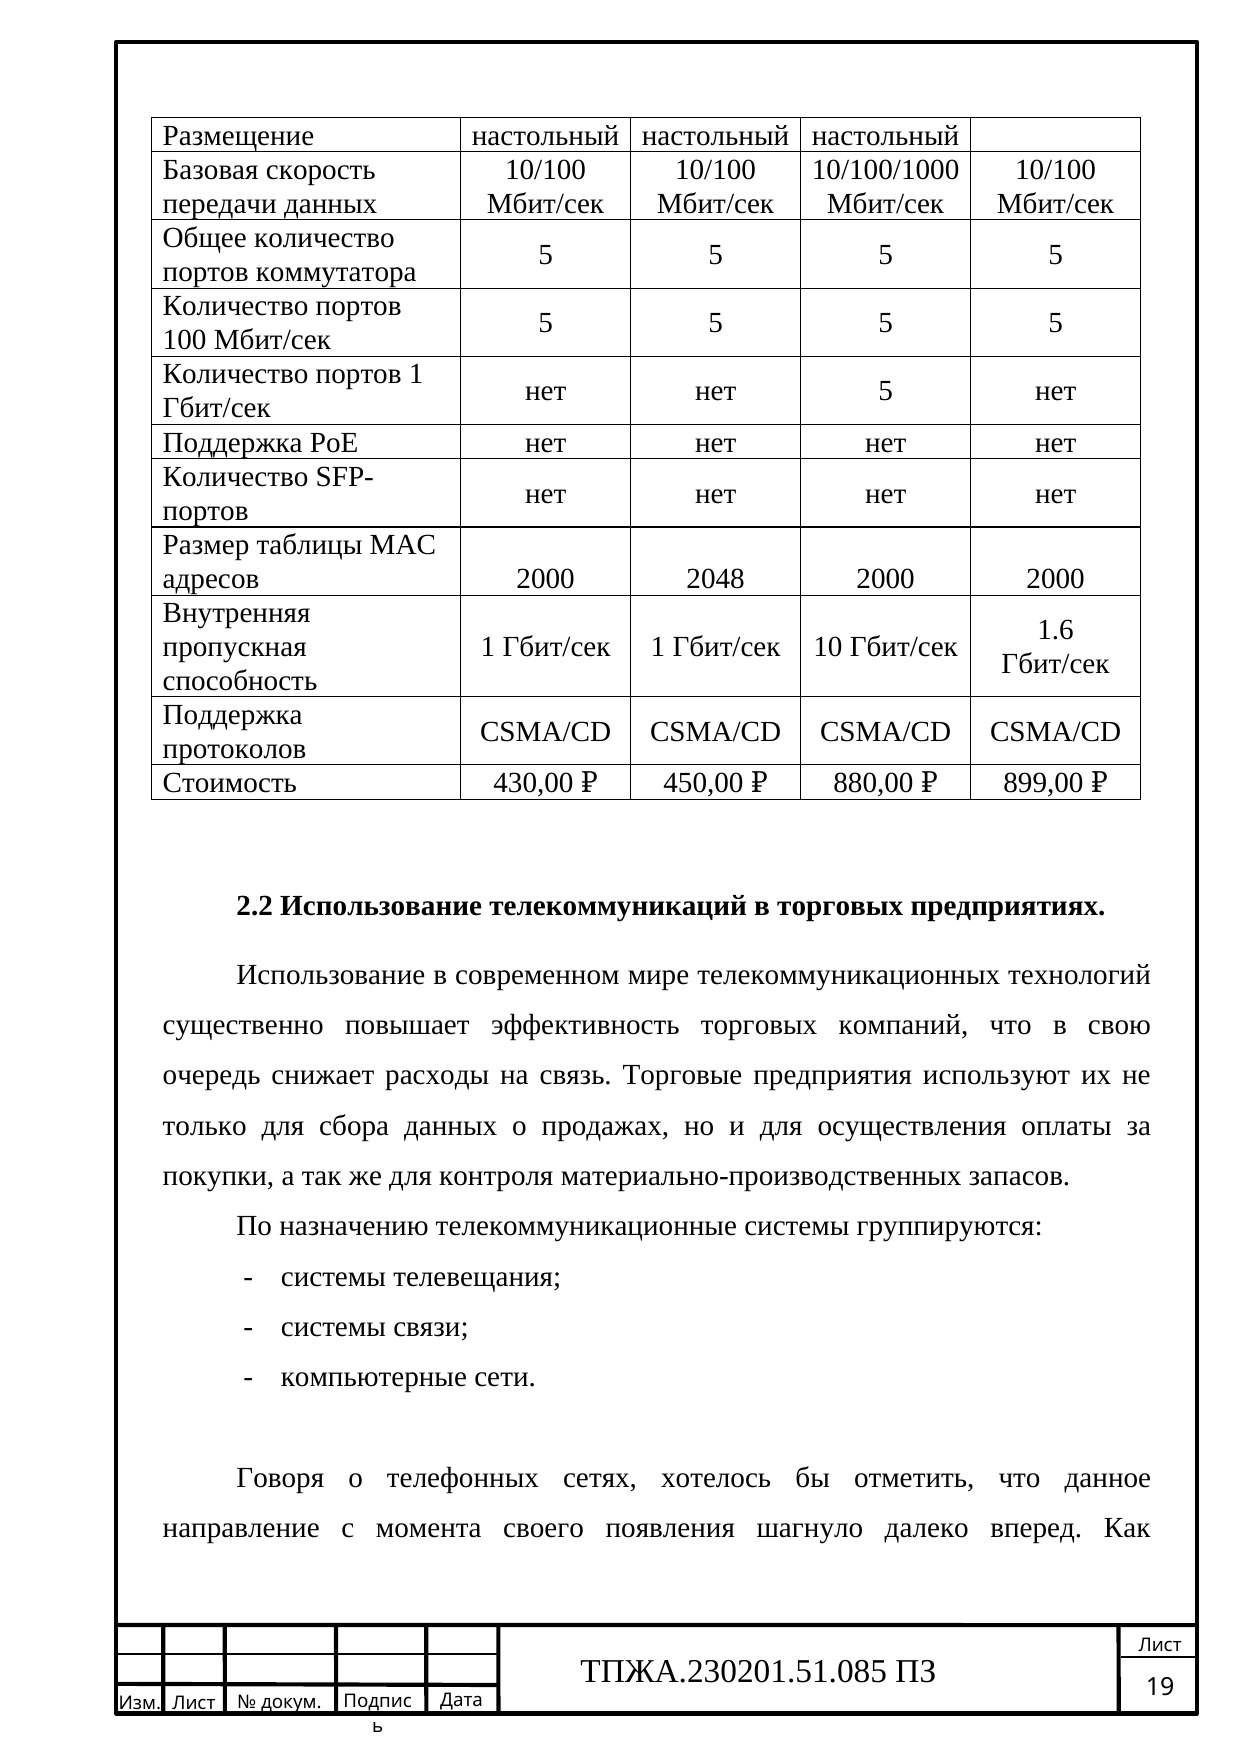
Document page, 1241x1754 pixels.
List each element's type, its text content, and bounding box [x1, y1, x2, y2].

table_cell CSMA/CD [461, 697, 630, 764]
table_cell настольный [801, 118, 970, 151]
table_cell CSMA/CD [631, 697, 800, 764]
table_cell нет [801, 459, 970, 526]
table_cell 1.6 Гбит/сек [971, 596, 1140, 696]
table_cell нет [971, 357, 1140, 424]
subtitle 2.2 Использование телекоммуникаций в торговых предприятиях. [162, 888, 1152, 921]
table_cell 10/100 Мбит/сек [971, 152, 1140, 219]
table_cell 2000 [461, 528, 630, 594]
table_cell 1 Гбит/сек [631, 596, 800, 696]
table_cell 5 [971, 220, 1140, 287]
table_cell 5 [631, 289, 800, 356]
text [162, 1460, 1152, 1544]
table_cell 5 [461, 289, 630, 356]
table_cell 2000 [971, 528, 1140, 594]
table_cell Количество SFP-портов [152, 459, 460, 526]
list компьютерные сети. [243, 1359, 1152, 1393]
table_cell нет [971, 459, 1140, 526]
table_cell CSMA/CD [801, 697, 970, 764]
table_cell 10/100 Мбит/сек [631, 152, 800, 219]
table_cell Базовая скорость передачи данных [152, 152, 460, 219]
table_cell 5 [631, 220, 800, 287]
table_cell настольный [631, 118, 800, 151]
table_cell Размер таблицы МАС адресов [152, 528, 460, 594]
table_cell 2048 [631, 528, 800, 594]
table_cell 5 [801, 220, 970, 287]
table_cell нет [461, 459, 630, 526]
table_cell Поддержка PoE [152, 425, 460, 458]
table_cell 10/100 Мбит/сек [461, 152, 630, 219]
table_cell Количество портов 100 Мбит/сек [152, 289, 460, 356]
list системы связи; [243, 1309, 1152, 1342]
table_cell 5 [801, 357, 970, 424]
table_cell Поддержка протоколов [152, 697, 460, 764]
table_cell 2000 [801, 528, 970, 594]
table_cell 450,00 ₽ [631, 765, 800, 799]
table_cell нет [971, 425, 1140, 458]
list системы телевещания; [243, 1259, 1152, 1292]
table_cell 880,00 ₽ [801, 765, 970, 799]
table_cell 1 Гбит/сек [461, 596, 630, 696]
table_cell нет [801, 425, 970, 458]
table_cell нет [631, 357, 800, 424]
table_cell нет [461, 357, 630, 424]
table_cell 899,00 ₽ [971, 765, 1140, 799]
table_cell 5 [461, 220, 630, 287]
table_cell 5 [971, 289, 1140, 356]
table_cell нет [461, 425, 630, 458]
text Использование в современном мире телекоммуникационных технологий существенно повышает эффективность торговых компаний, что в свою очередь снижает расходы на связь. Торговые предприятия используют их не только для сбора данных о продажах, но и для осуществления оплаты за покупки, а так же для контроля материально-производственных запасов. [162, 957, 1152, 1192]
table_cell 10 Гбит/сек [801, 596, 970, 696]
table_cell нет [631, 459, 800, 526]
table_cell 10/100/1000 Мбит/сек [801, 152, 970, 219]
table_cell Размещение [152, 118, 460, 151]
table_cell [971, 118, 1140, 151]
table_cell 430,00 ₽ [461, 765, 630, 799]
table_cell Стоимость [152, 765, 460, 799]
table_cell CSMA/CD [971, 697, 1140, 764]
table_cell Общее количество портов коммутатора [152, 220, 460, 287]
table_cell Количество портов 1 Гбит/сек [152, 357, 460, 424]
table_cell настольный [461, 118, 630, 151]
table_cell 5 [801, 289, 970, 356]
table_cell Внутренняя пропускная способность [152, 596, 460, 696]
text По назначению телекоммуникационные системы группируются: [162, 1208, 1152, 1242]
table_cell нет [631, 425, 800, 458]
